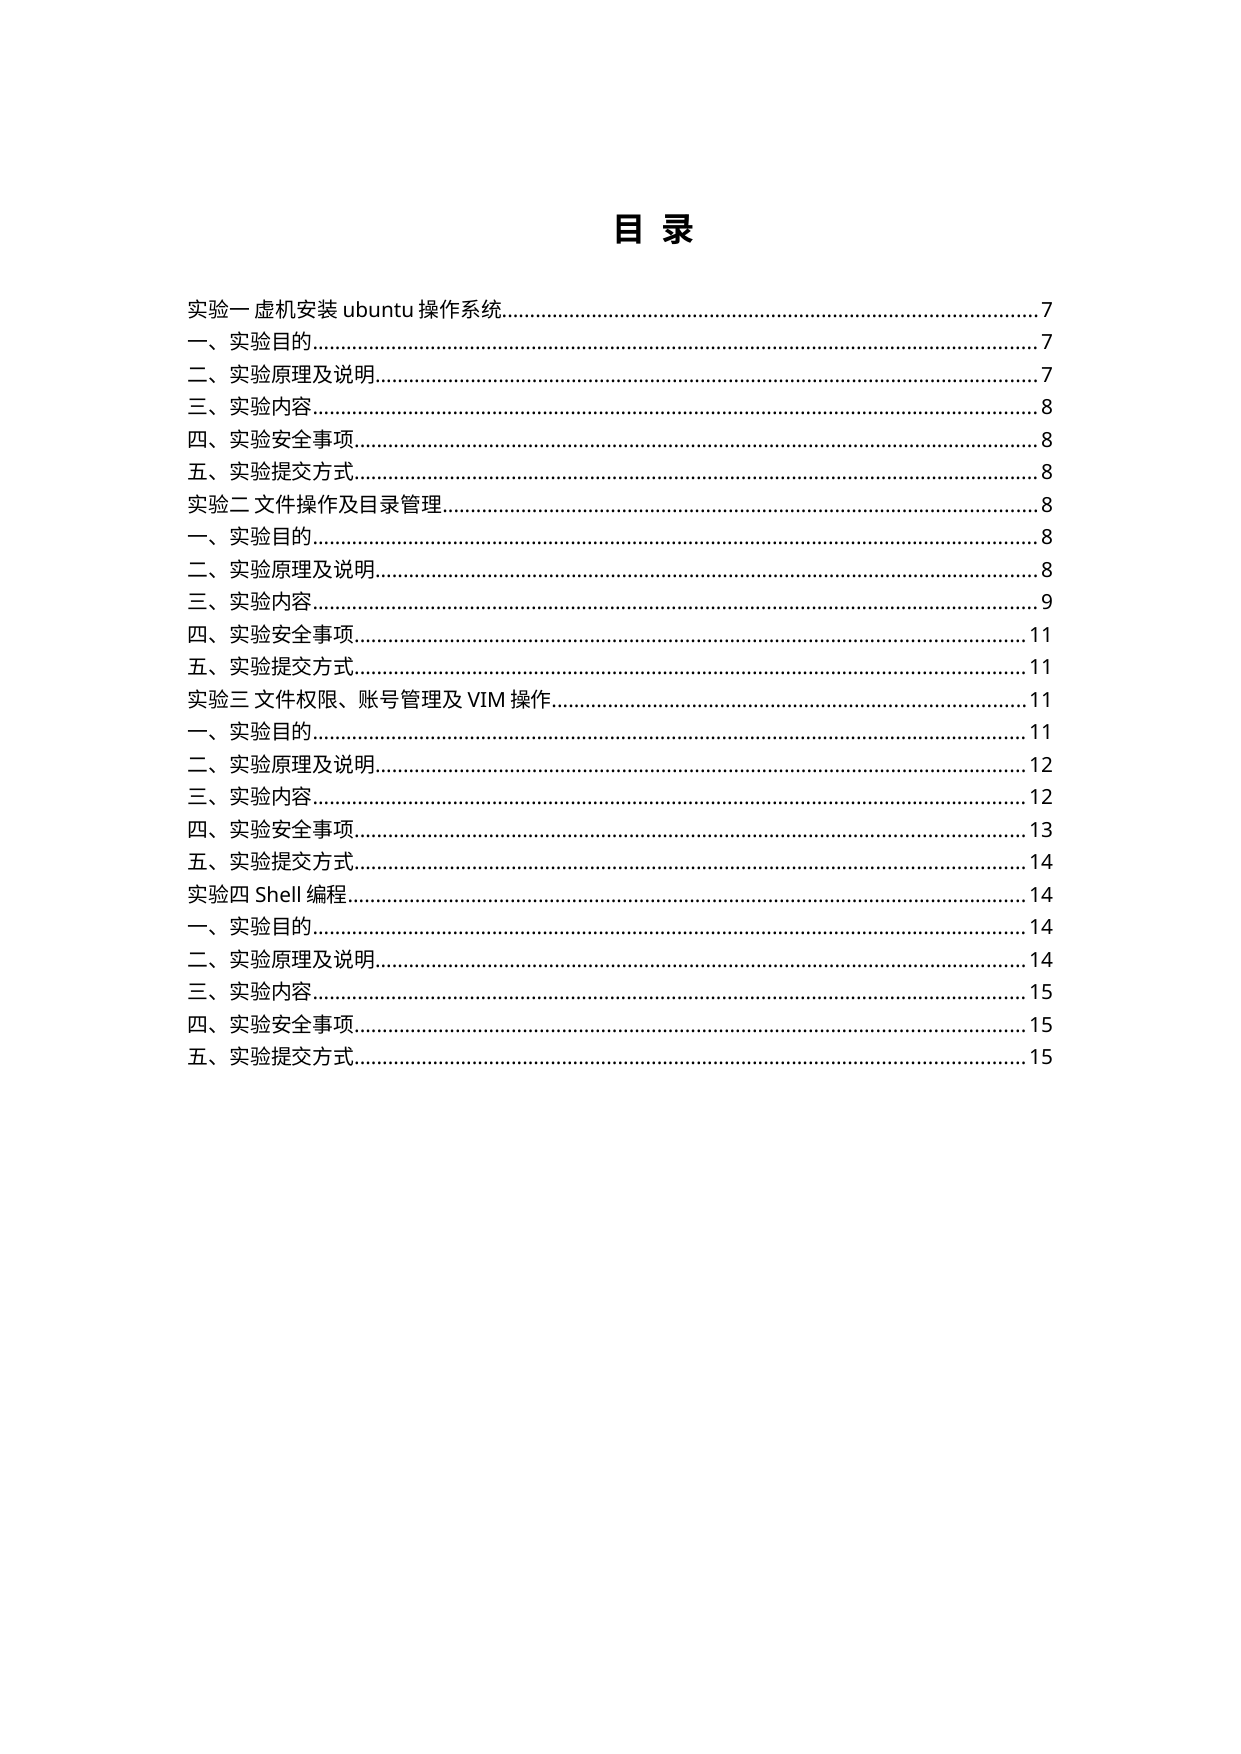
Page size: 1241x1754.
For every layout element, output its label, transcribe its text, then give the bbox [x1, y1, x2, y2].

text 目 录 [187, 194, 1053, 259]
